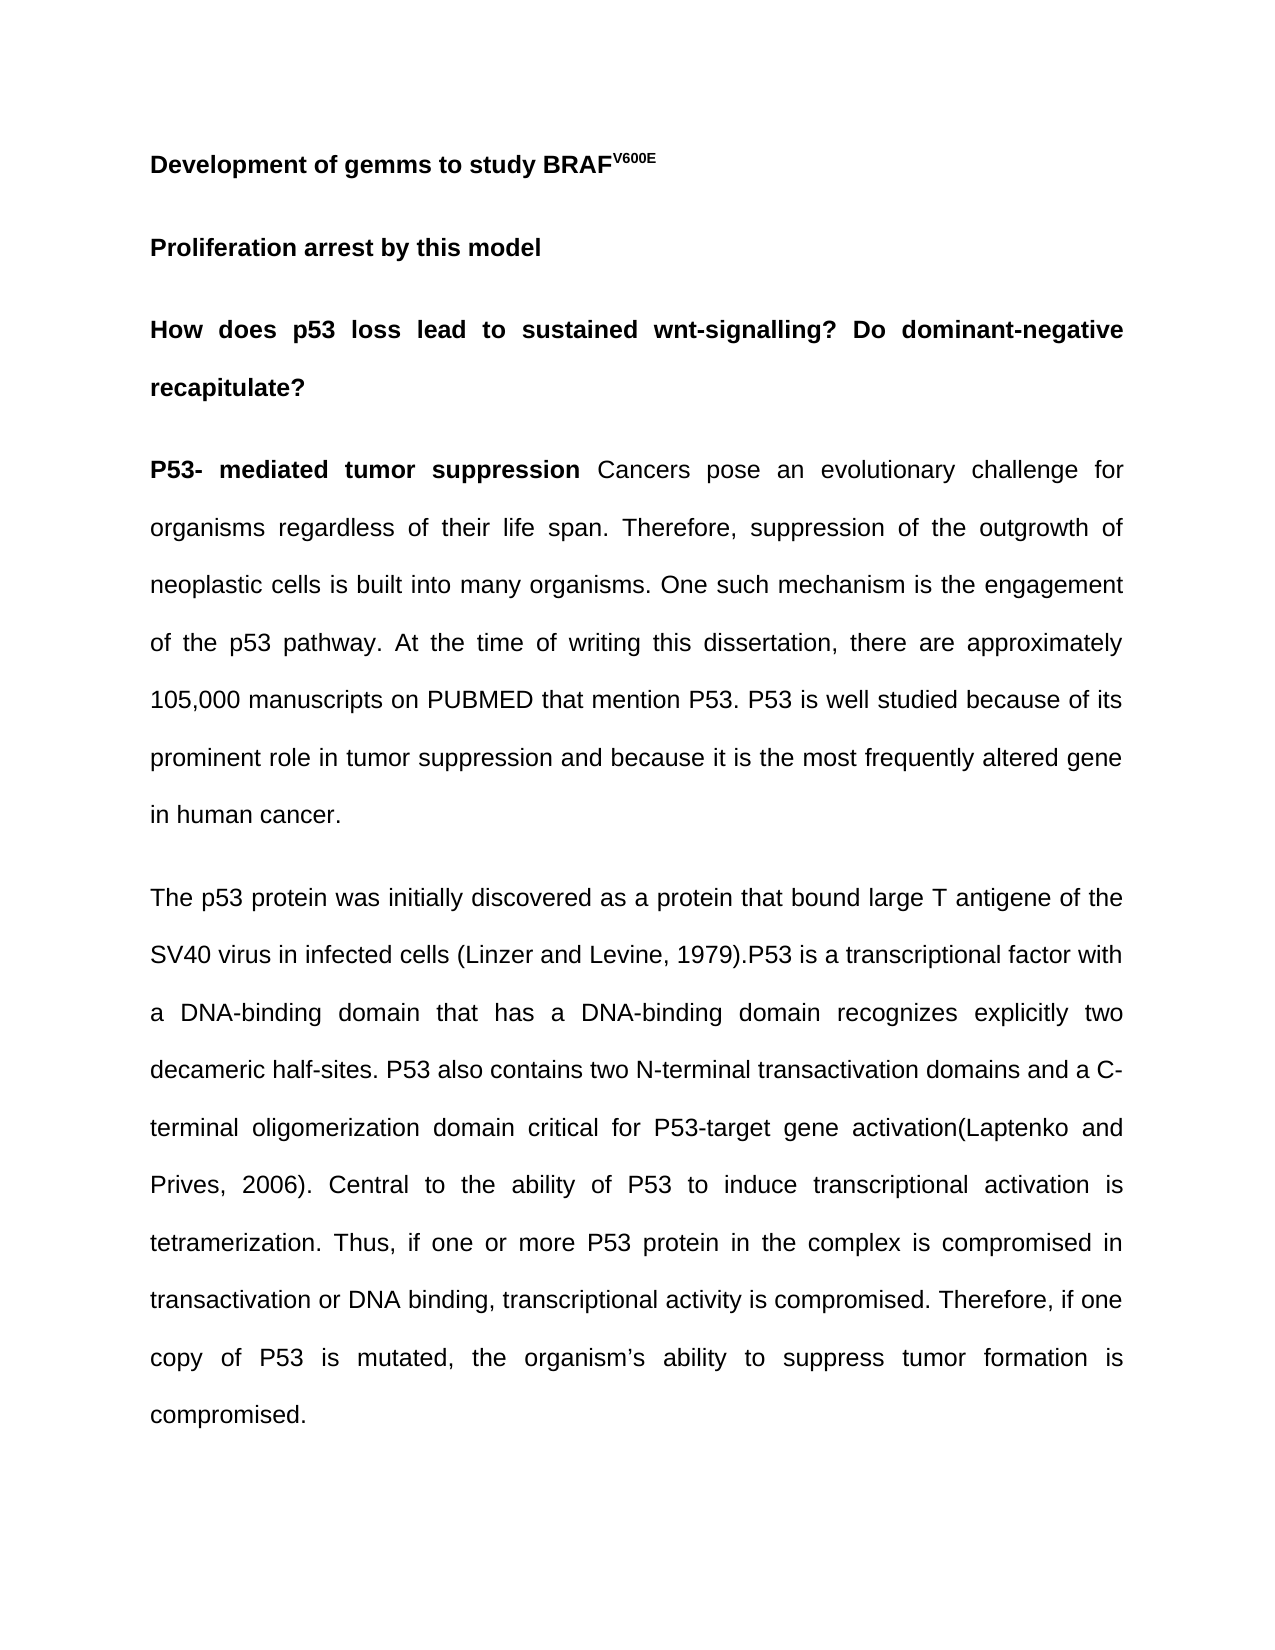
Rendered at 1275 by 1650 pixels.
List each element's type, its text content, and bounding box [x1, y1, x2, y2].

text Proliferation arrest by this model [150, 232, 1125, 261]
text Development of gemms to study BRAFV600E [150, 150, 1125, 179]
text The p53 protein was initially discovered as a protein that bound large T antigene of the SV40 virus in infected cells (Linzer and Levine, 1979).P53 is a transcriptional factor with a DNA-binding domain that has a DNA-binding domain recognizes explicitly two decameric half-sites. P53 also contains two N-terminal transactivation domains and a C-terminal oligomerization domain critical for P53-target gene activation(Laptenko and Prives, 2006). Central to the ability of P53 to induce transcriptional activation is tetramerization. Thus, if one or more P53 protein in the complex is compromised in transactivation or DNA binding, transcriptional activity is compromised. Therefore, if one copy of P53 is mutated, the organism’s ability to suppress tumor formation is compromised. [150, 882, 1125, 1429]
text How does p53 loss lead to sustained wnt-signalling? Do dominant-negative recapitulate? [150, 315, 1125, 401]
text P53- mediated tumor suppression Cancers pose an evolutionary challenge for organisms regardless of their life span. Therefore, suppression of the outgrowth of neoplastic cells is built into many organisms. One such mechanism is the engagement of the p53 pathway. At the time of writing this dissertation, there are approximately 105,000 manuscripts on PUBMED that mention P53. P53 is well studied because of its prominent role in tumor suppression and because it is the most frequently altered gene in human cancer. [150, 455, 1125, 829]
